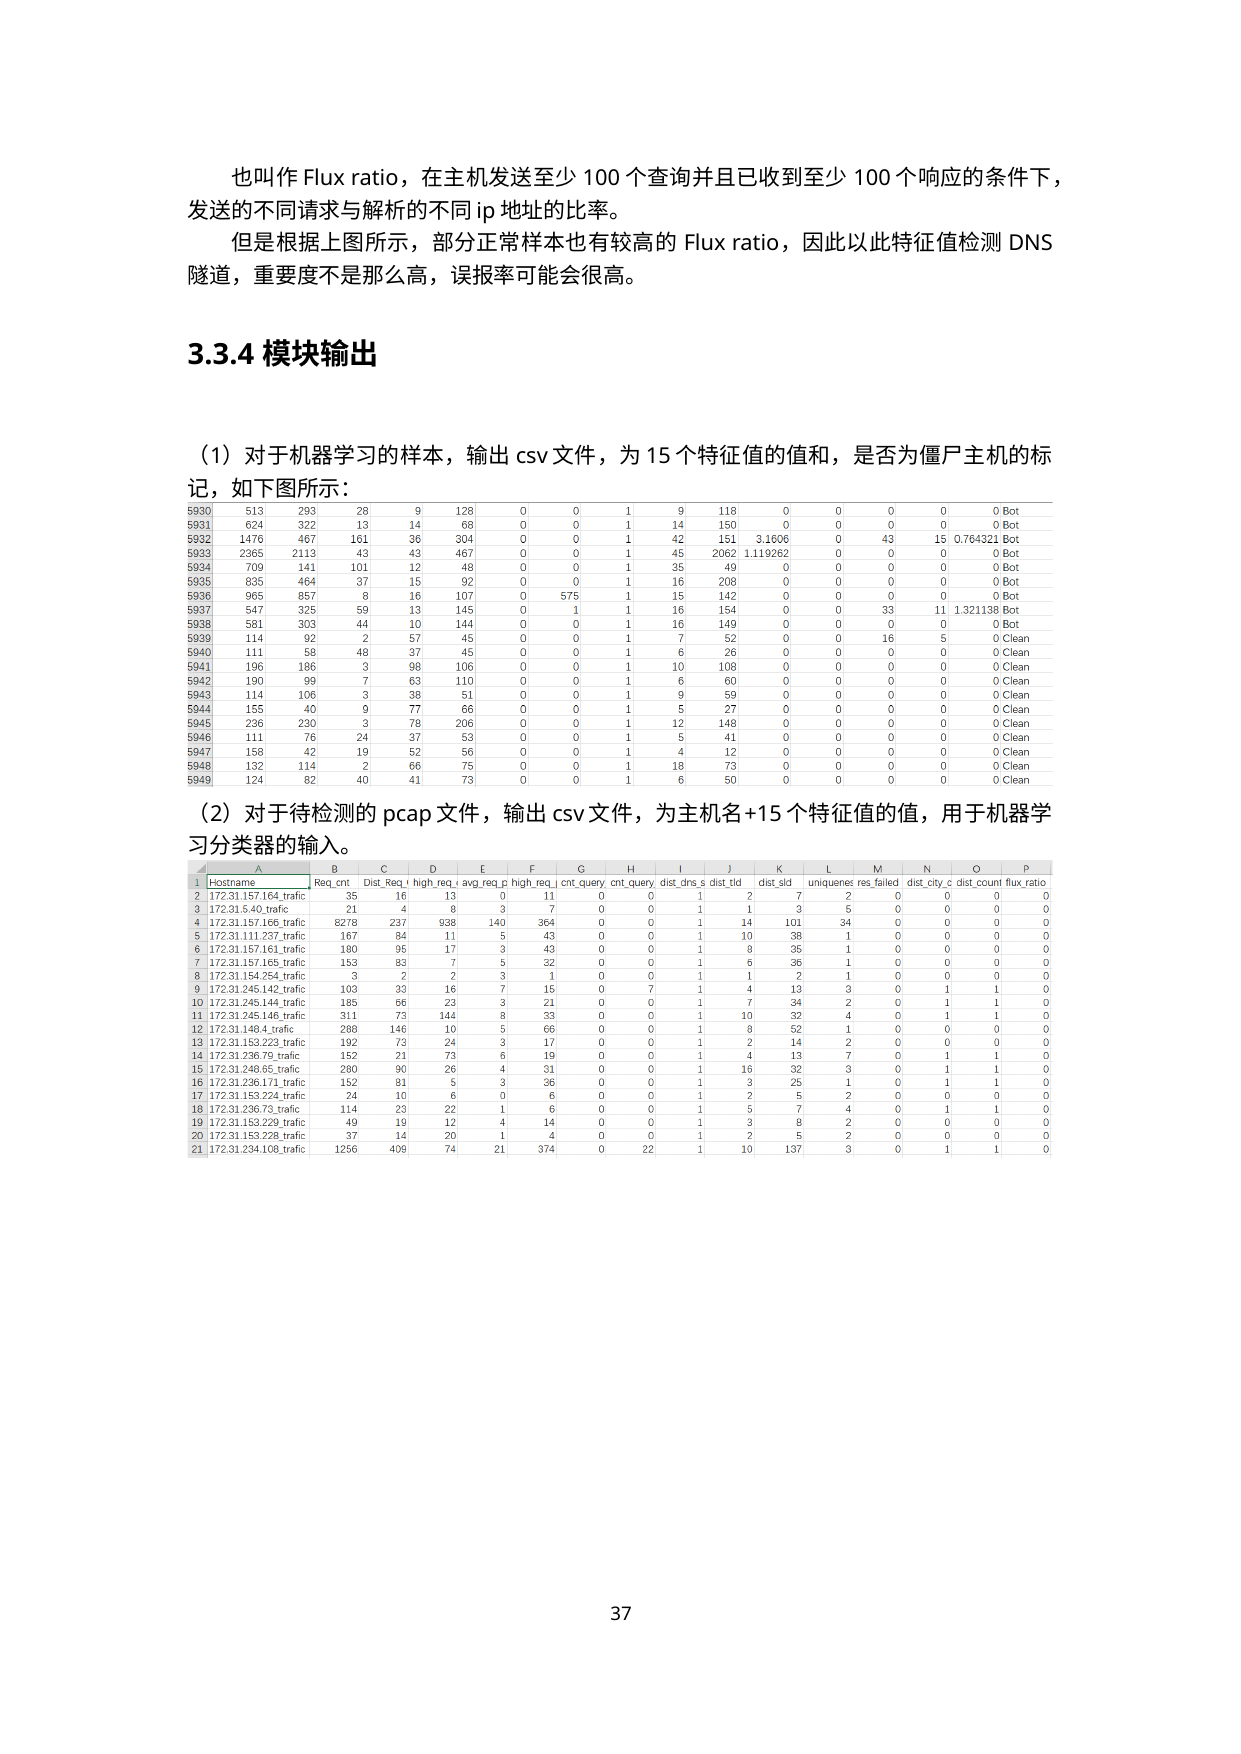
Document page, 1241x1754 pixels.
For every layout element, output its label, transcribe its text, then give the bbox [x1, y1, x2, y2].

picture [187, 502, 1053, 787]
text 但是根据上图所示，部分正常样本也有较高的Flux ratio，因此以此特征值检测DNS隧道，重要度不是那么高，误报率可能会很高。 [187, 225, 1053, 290]
text 也叫作Flux ratio，在主机发送至少100个查询并且已收到至少100个响应的条件下，发送的不同请求与解析的不同ip地址的比率。 [187, 160, 1053, 225]
subtitle 3.3.4 模块输出 [187, 319, 1053, 384]
text （2）对于待检测的pcap文件，输出csv文件，为主机名+15个特征值的值，用于机器学习分类器的输入。 [187, 795, 1053, 860]
picture [187, 860, 1053, 1158]
text （1）对于机器学习的样本，输出csv文件，为15个特征值的值和，是否为僵尸主机的标记，如下图所示： [187, 438, 1053, 502]
